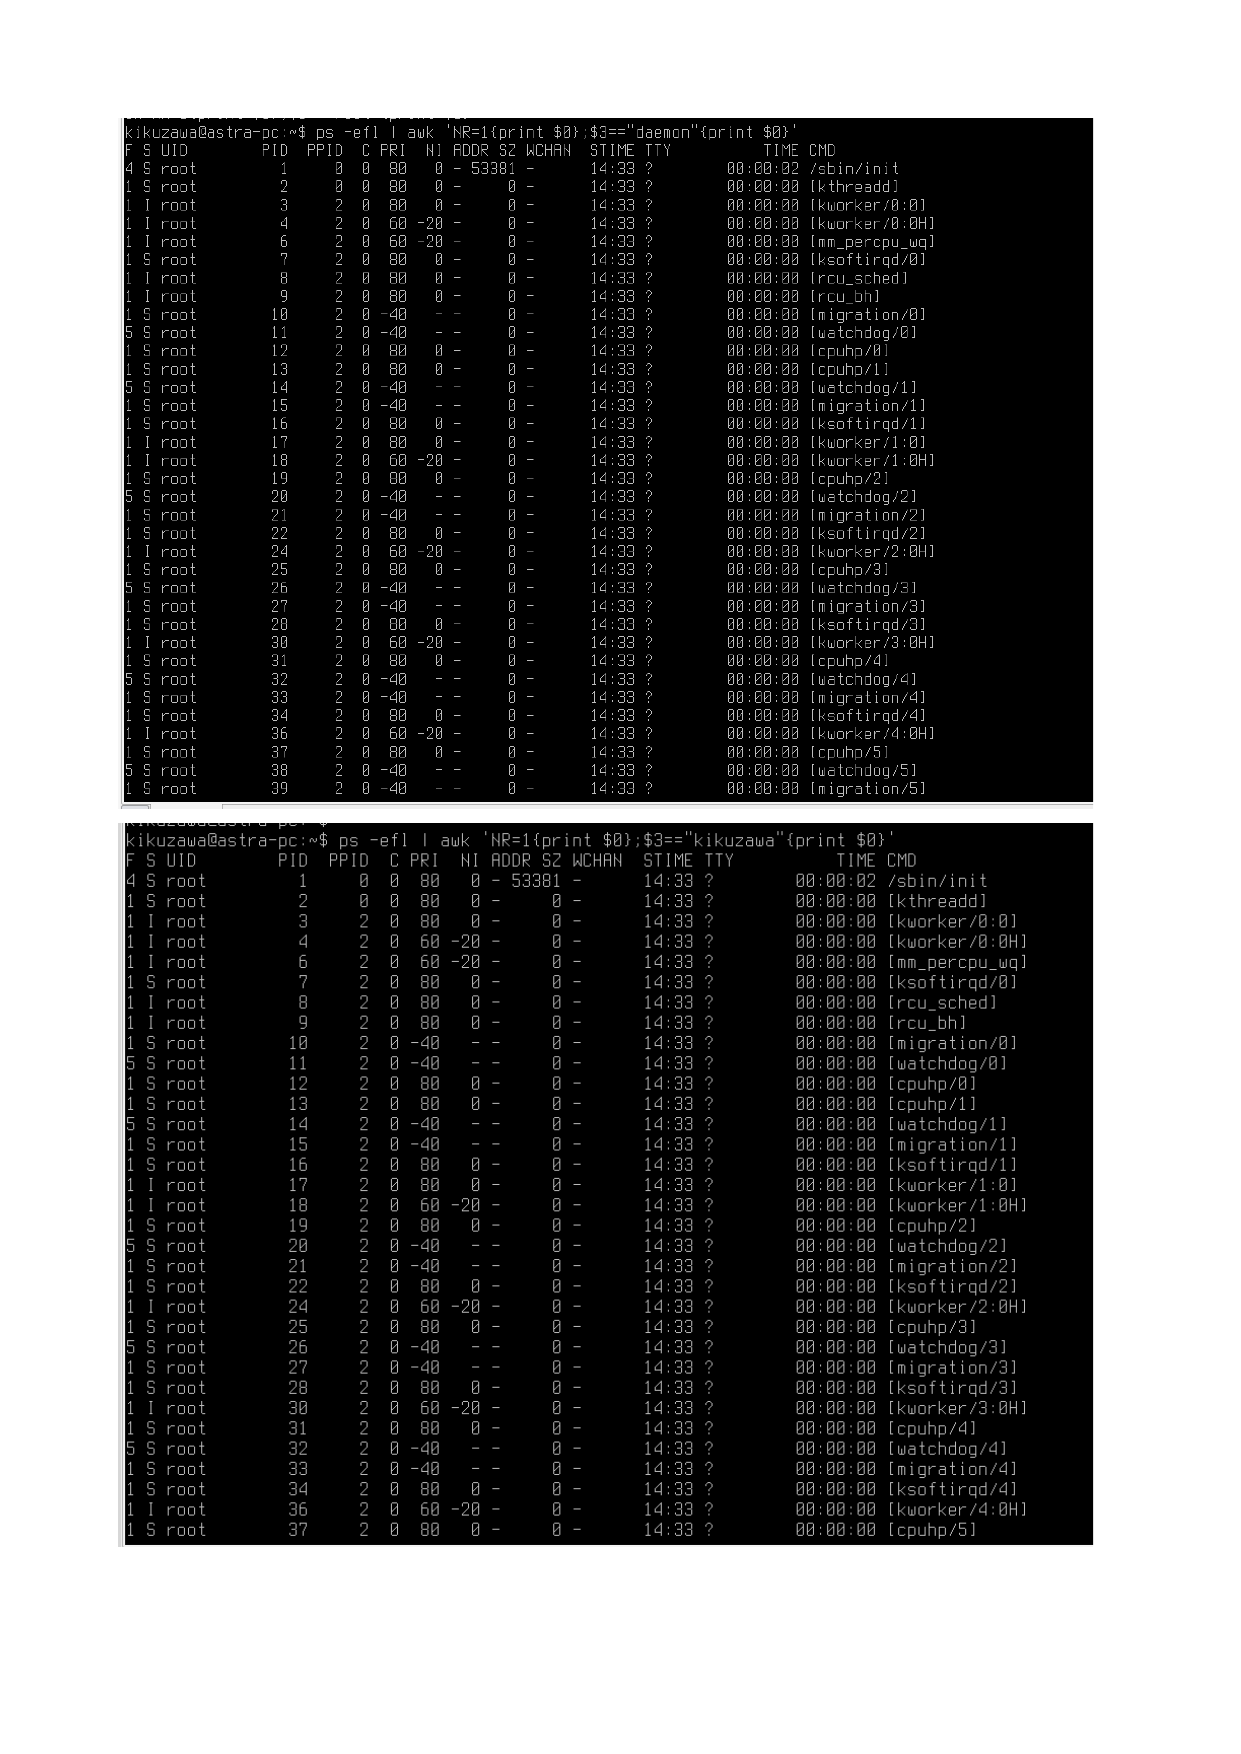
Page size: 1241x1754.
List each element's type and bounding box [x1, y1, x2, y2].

picture [118, 118, 1094, 809]
picture [118, 823, 1094, 1547]
